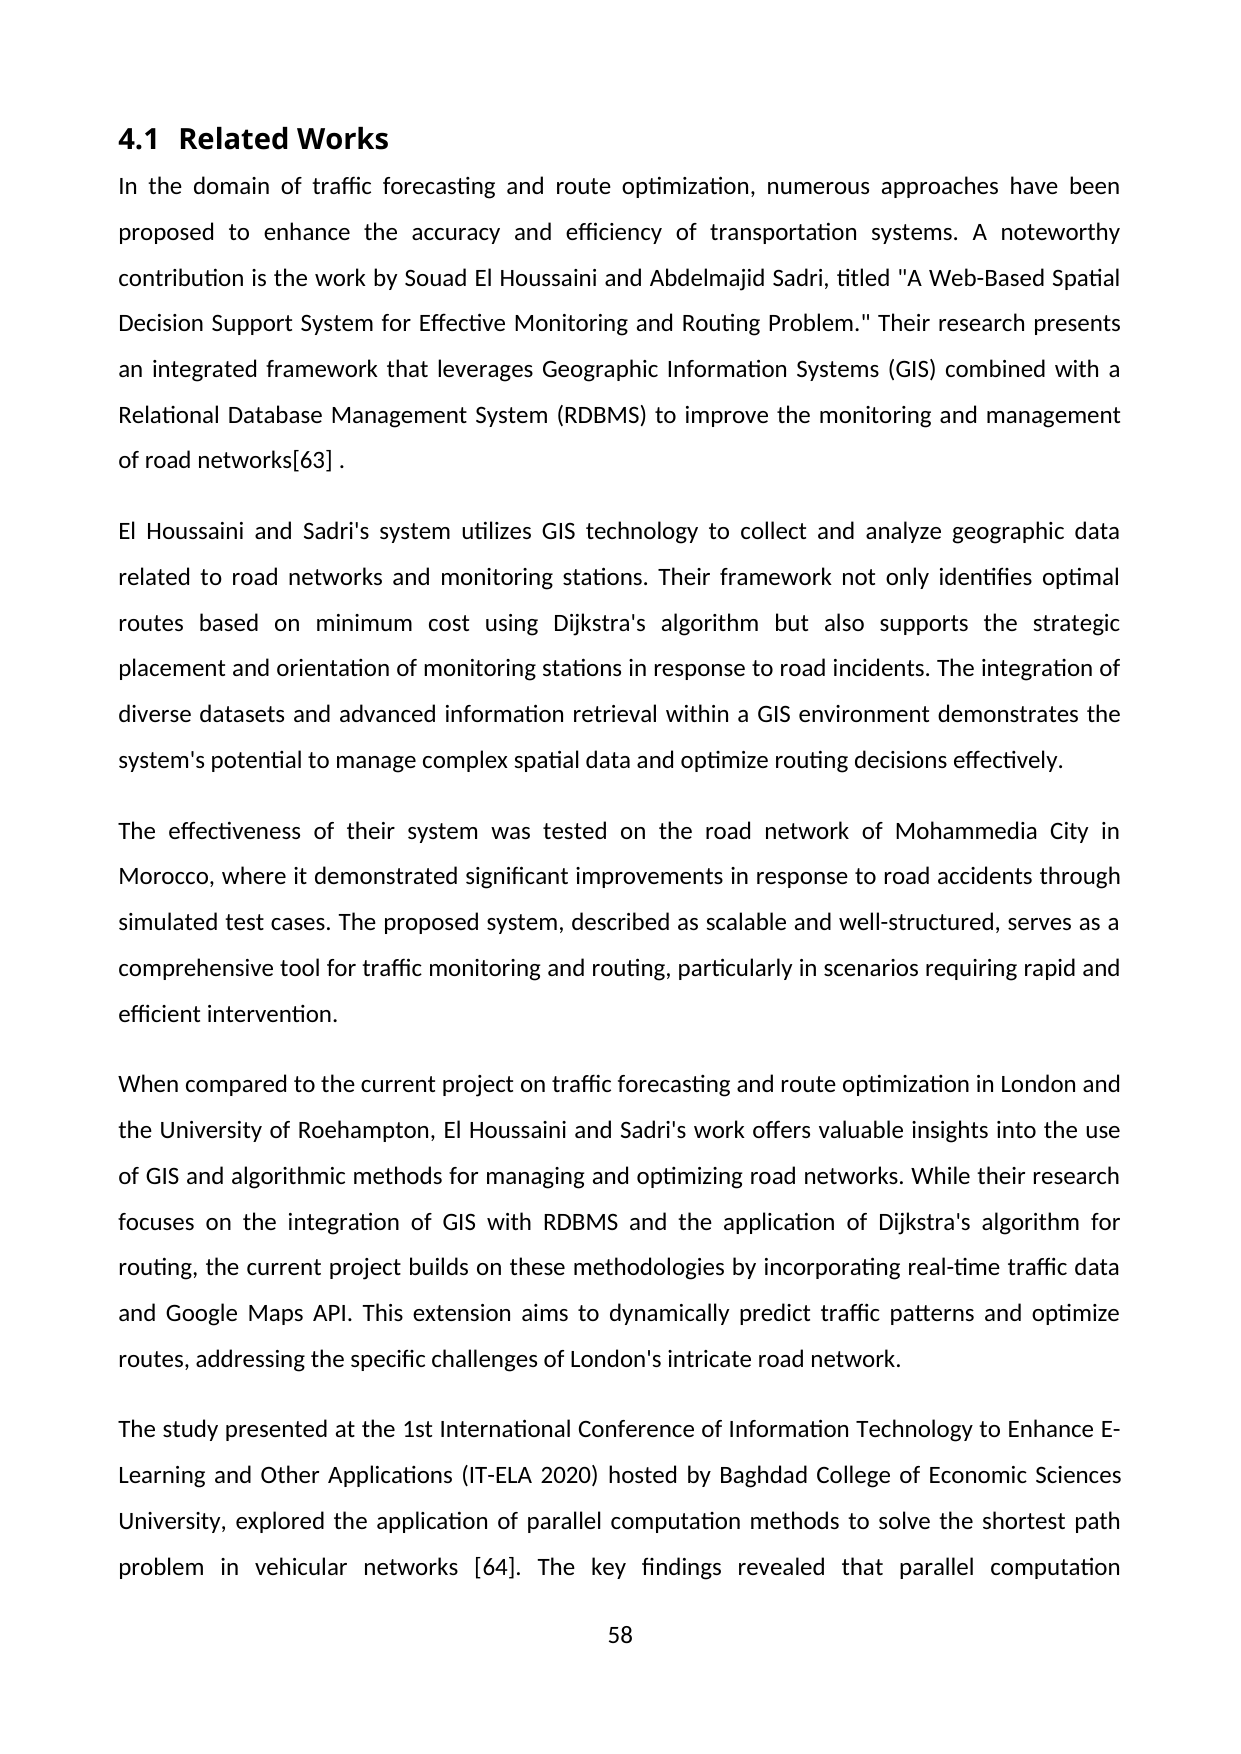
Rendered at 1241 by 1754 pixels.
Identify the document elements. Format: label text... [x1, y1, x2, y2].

text El Houssaini and Sadri's system utilizes GIS technology to collect and analyze geographic data related to road networks and monitoring stations. Their framework not only identifies optimal routes based on minimum cost using Dijkstra's algorithm but also supports the strategic placement and orientation of monitoring stations in response to road incidents. The integration of diverse datasets and advanced information retrieval within a GIS environment demonstrates the system's potential to manage complex spatial data and optimize routing decisions effectively. [118, 515, 1122, 774]
text When compared to the current project on traffic forecasting and route optimization in London and the University of Roehampton, El Houssaini and Sadri's work offers valuable insights into the use of GIS and algorithmic methods for managing and optimizing road networks. While their research focuses on the integration of GIS with RDBMS and the application of Dijkstra's algorithm for routing, the current project builds on these methodologies by incorporating real-time traffic data and Google Maps API. This extension aims to dynamically predict traffic patterns and optimize routes, addressing the specific challenges of London's intricate road network. [118, 1068, 1122, 1373]
text In the domain of traffic forecasting and route optimization, numerous approaches have been proposed to enhance the accuracy and efficiency of transportation systems. A noteworthy contribution is the work by Souad El Houssaini and Abdelmajid Sadri, titled "A Web-Based Spatial Decision Support System for Effective Monitoring and Routing Problem." Their research presents an integrated framework that leverages Geographic Information Systems (GIS) combined with a Relational Database Management System (RDBMS) to improve the monitoring and management of road networks[63] . [118, 170, 1122, 475]
text The effectiveness of their system was tested on the road network of Mohammedia City in Morocco, where it demonstrated significant improvements in response to road accidents through simulated test cases. The proposed system, described as scalable and well-structured, serves as a comprehensive tool for traffic monitoring and routing, particularly in scenarios requiring rapid and efficient intervention. [118, 815, 1122, 1028]
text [118, 1413, 1122, 1581]
subtitle Related Works [118, 118, 1122, 158]
